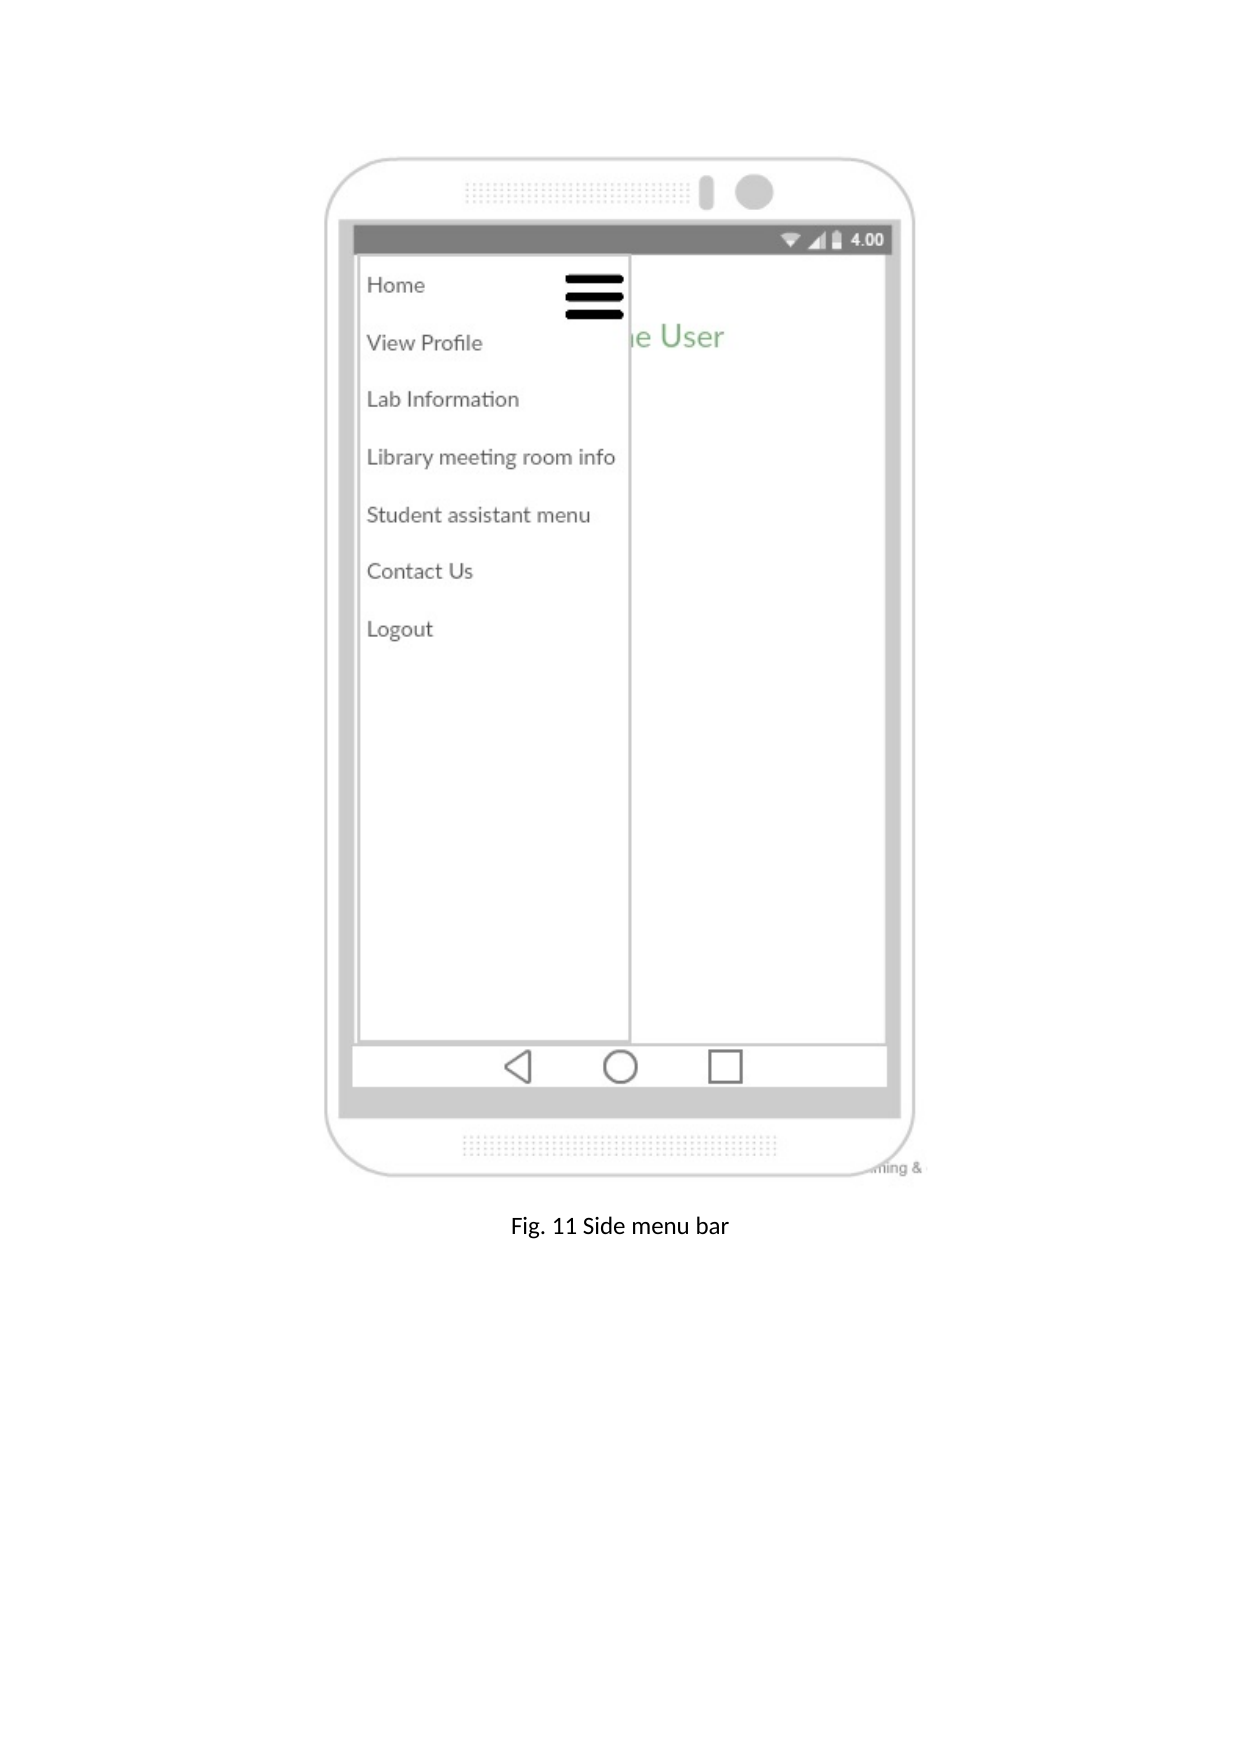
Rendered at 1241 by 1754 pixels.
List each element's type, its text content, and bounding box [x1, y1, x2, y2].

text Fig. 11 Side menu bar [150, 1210, 1090, 1241]
picture [312, 150, 928, 1192]
